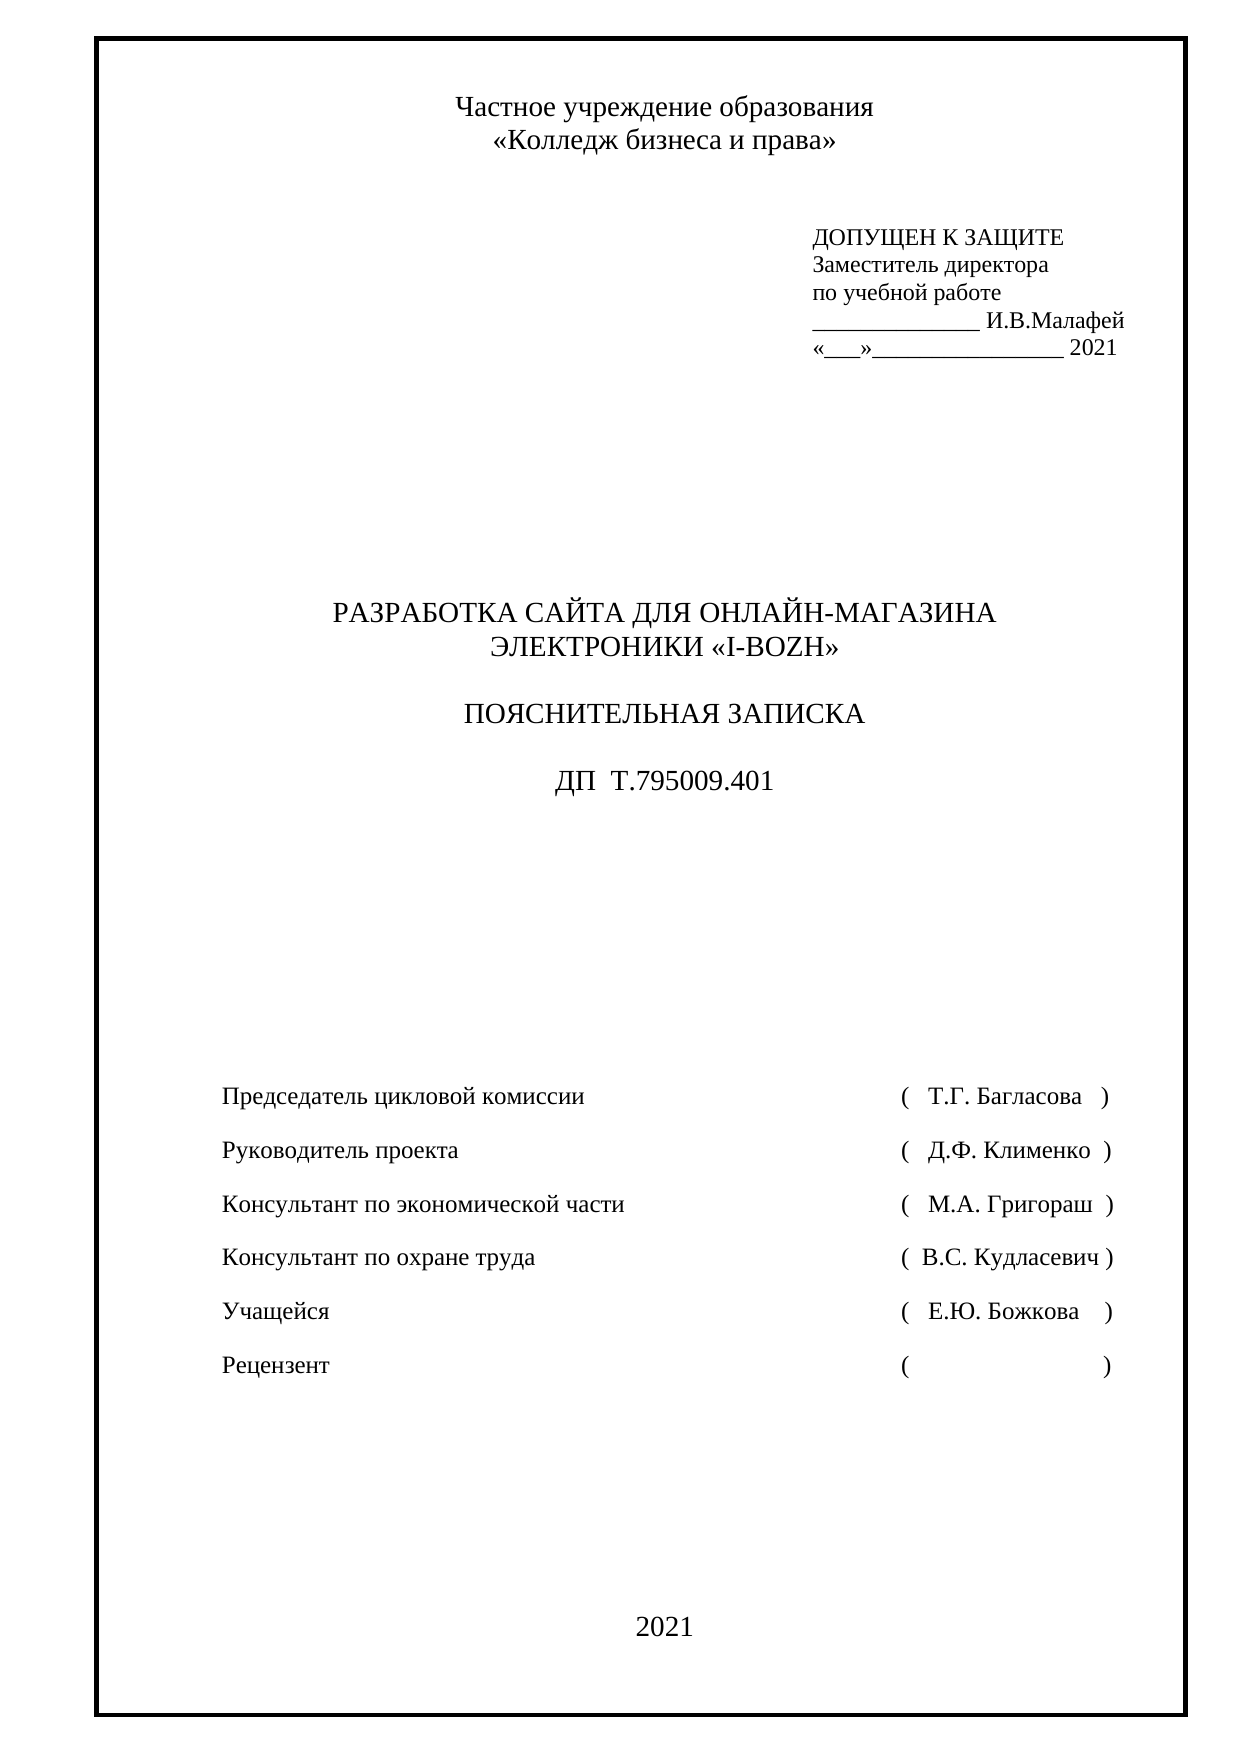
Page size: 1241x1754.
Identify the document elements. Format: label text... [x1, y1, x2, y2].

text Руководитель проекта ( Д.Ф. Клименко ) [148, 1135, 1181, 1164]
text «Колледж бизнеса и права» [148, 122, 1181, 156]
text Консультант по экономической части ( М.А. Григораш ) [148, 1189, 1181, 1217]
text Рецензент ( ) [148, 1350, 1181, 1379]
text Председатель цикловой комиссии ( Т.Г. Багласова ) [148, 1081, 1181, 1110]
text «___»________________ 2021 [148, 333, 1181, 361]
text ДП Т.795009.401 [148, 763, 1181, 797]
text ЭЛЕКТРОНИКИ «I-BOZH» [148, 629, 1181, 663]
text Консультант по охране труда ( В.С. Кудласевич ) [148, 1242, 1181, 1271]
text 2021 [148, 1609, 1181, 1642]
text Учащейся ( Е.Ю. Божкова ) [148, 1296, 1181, 1325]
text ПОЯСНИТЕЛЬНАЯ ЗАПИСКА [148, 696, 1181, 730]
text Частное учреждение образования [148, 89, 1181, 122]
text Заместитель директора [148, 250, 1181, 278]
text ДОПУЩЕН К ЗАЩИТЕ [148, 223, 1181, 250]
text по учебной работе [148, 278, 1181, 306]
text ______________ И.В.Малафей [148, 306, 1181, 333]
text РАЗРАБОТКА САЙТА ДЛЯ ОНЛАЙН-МАГАЗИНА [148, 596, 1181, 629]
